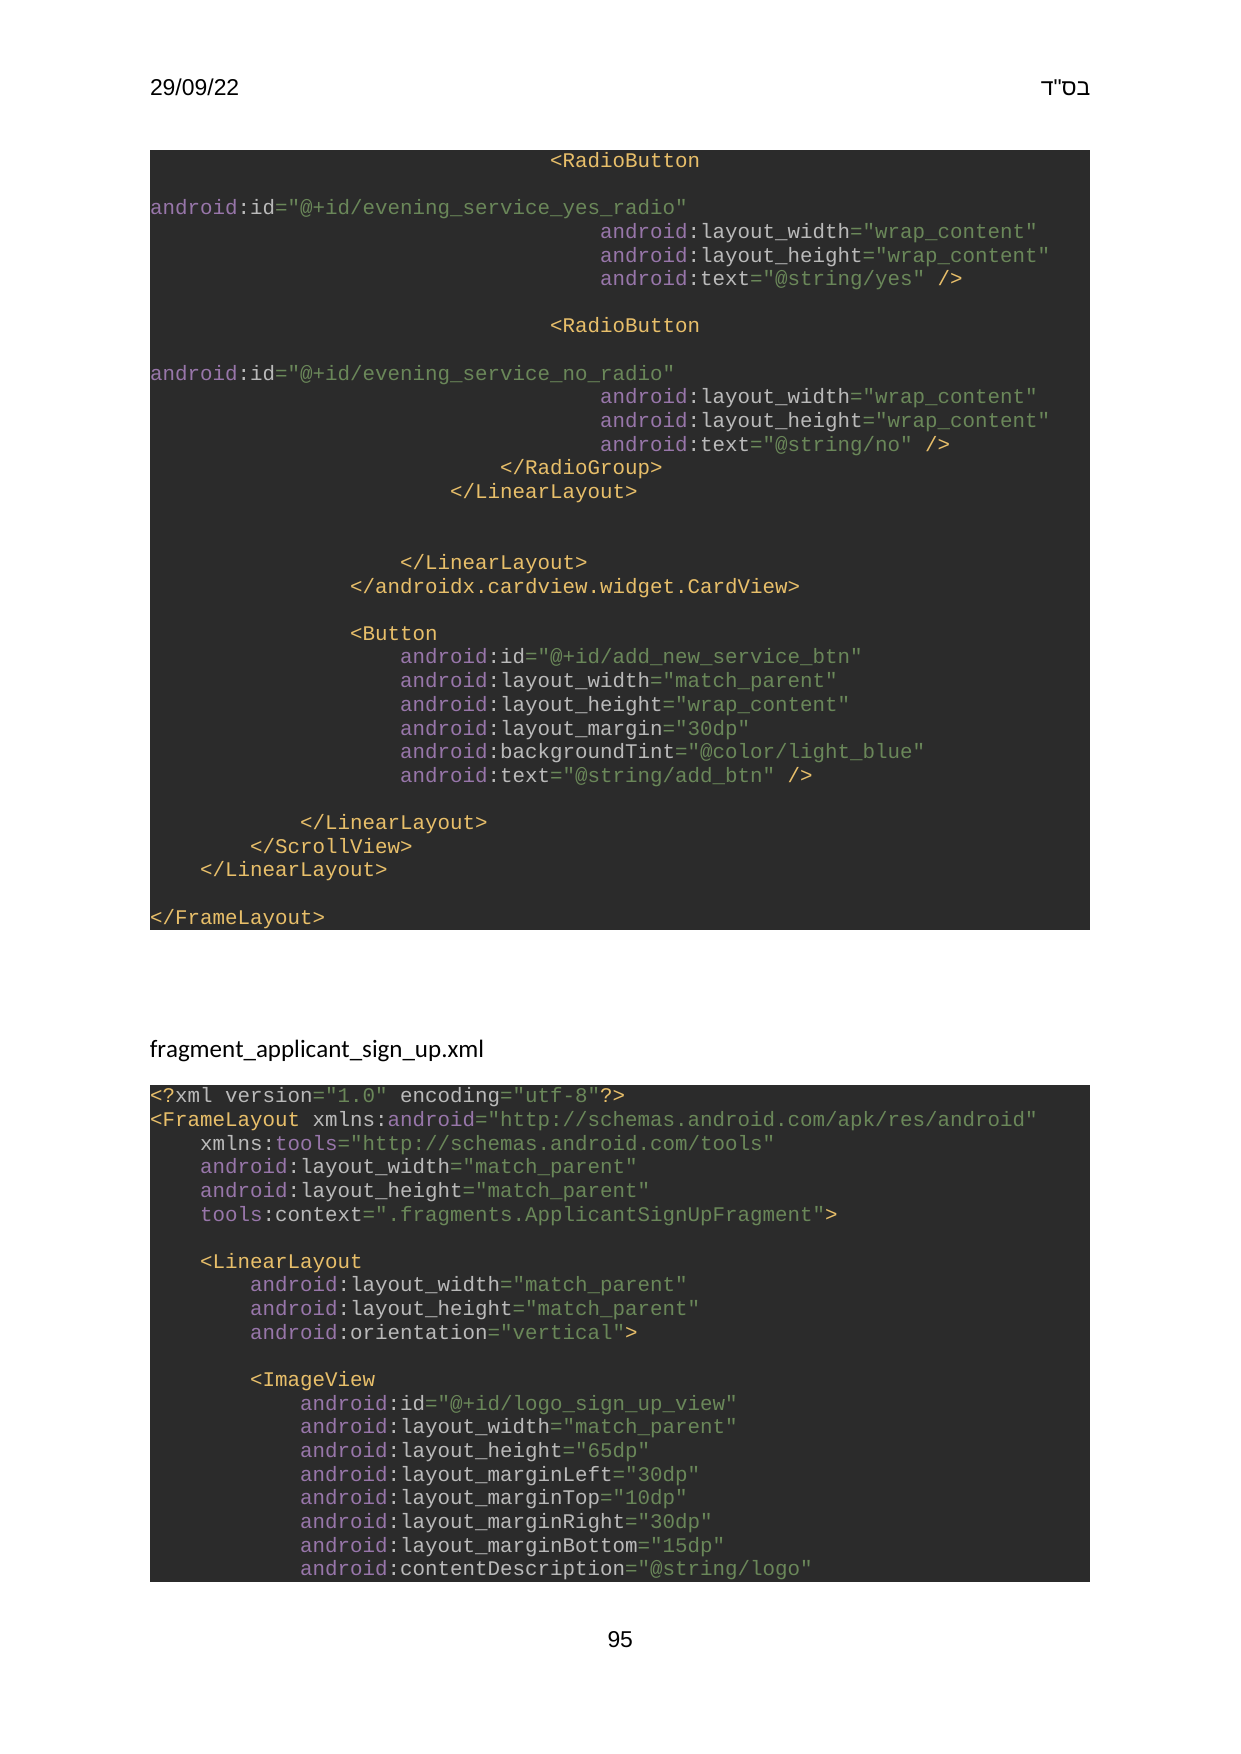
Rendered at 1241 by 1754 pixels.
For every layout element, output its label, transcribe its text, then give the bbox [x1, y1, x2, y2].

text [150, 150, 1090, 930]
text fragment_applicant_sign_up.xml [150, 1034, 1090, 1064]
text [150, 1085, 1090, 1582]
